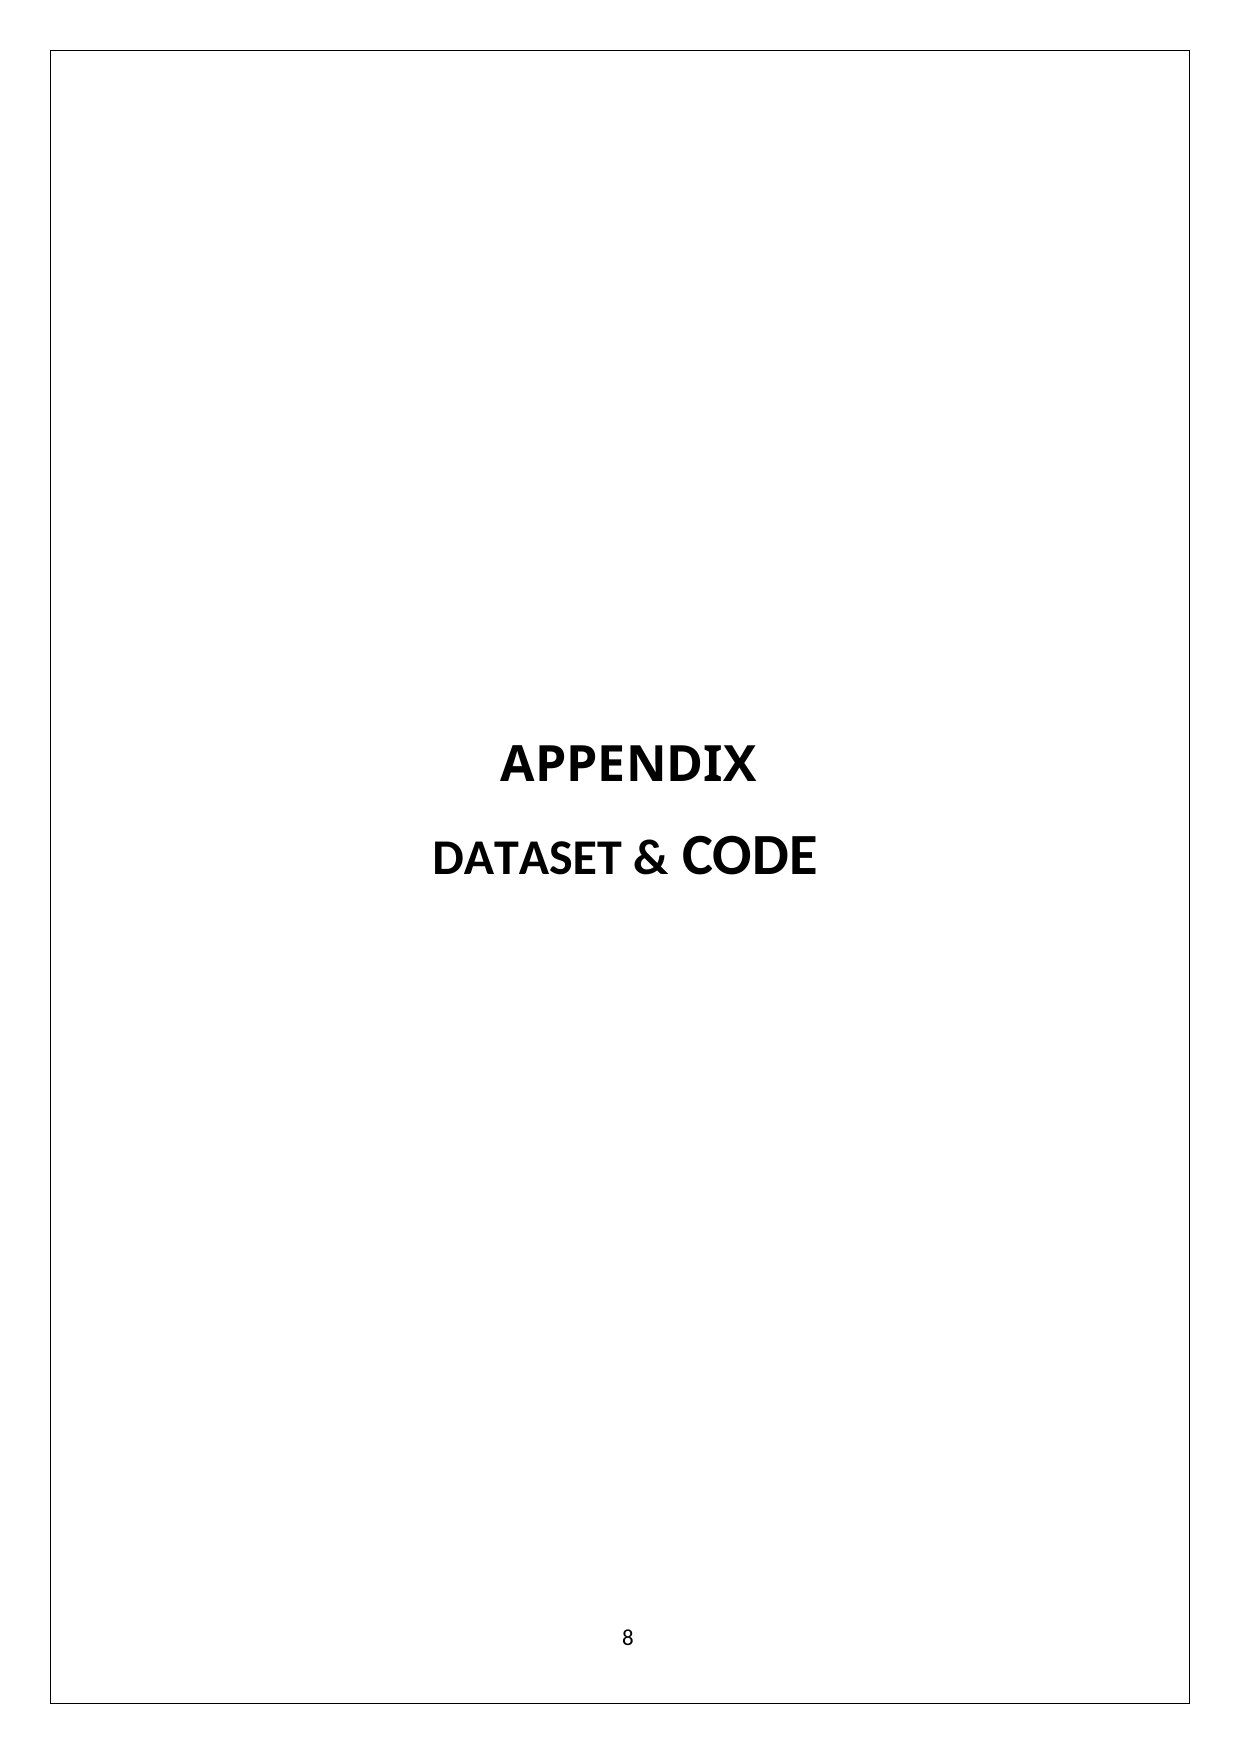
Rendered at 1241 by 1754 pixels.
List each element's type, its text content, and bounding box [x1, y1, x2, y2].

text APPENDIX [150, 728, 1105, 796]
text DATASET & CODE [150, 818, 1105, 889]
